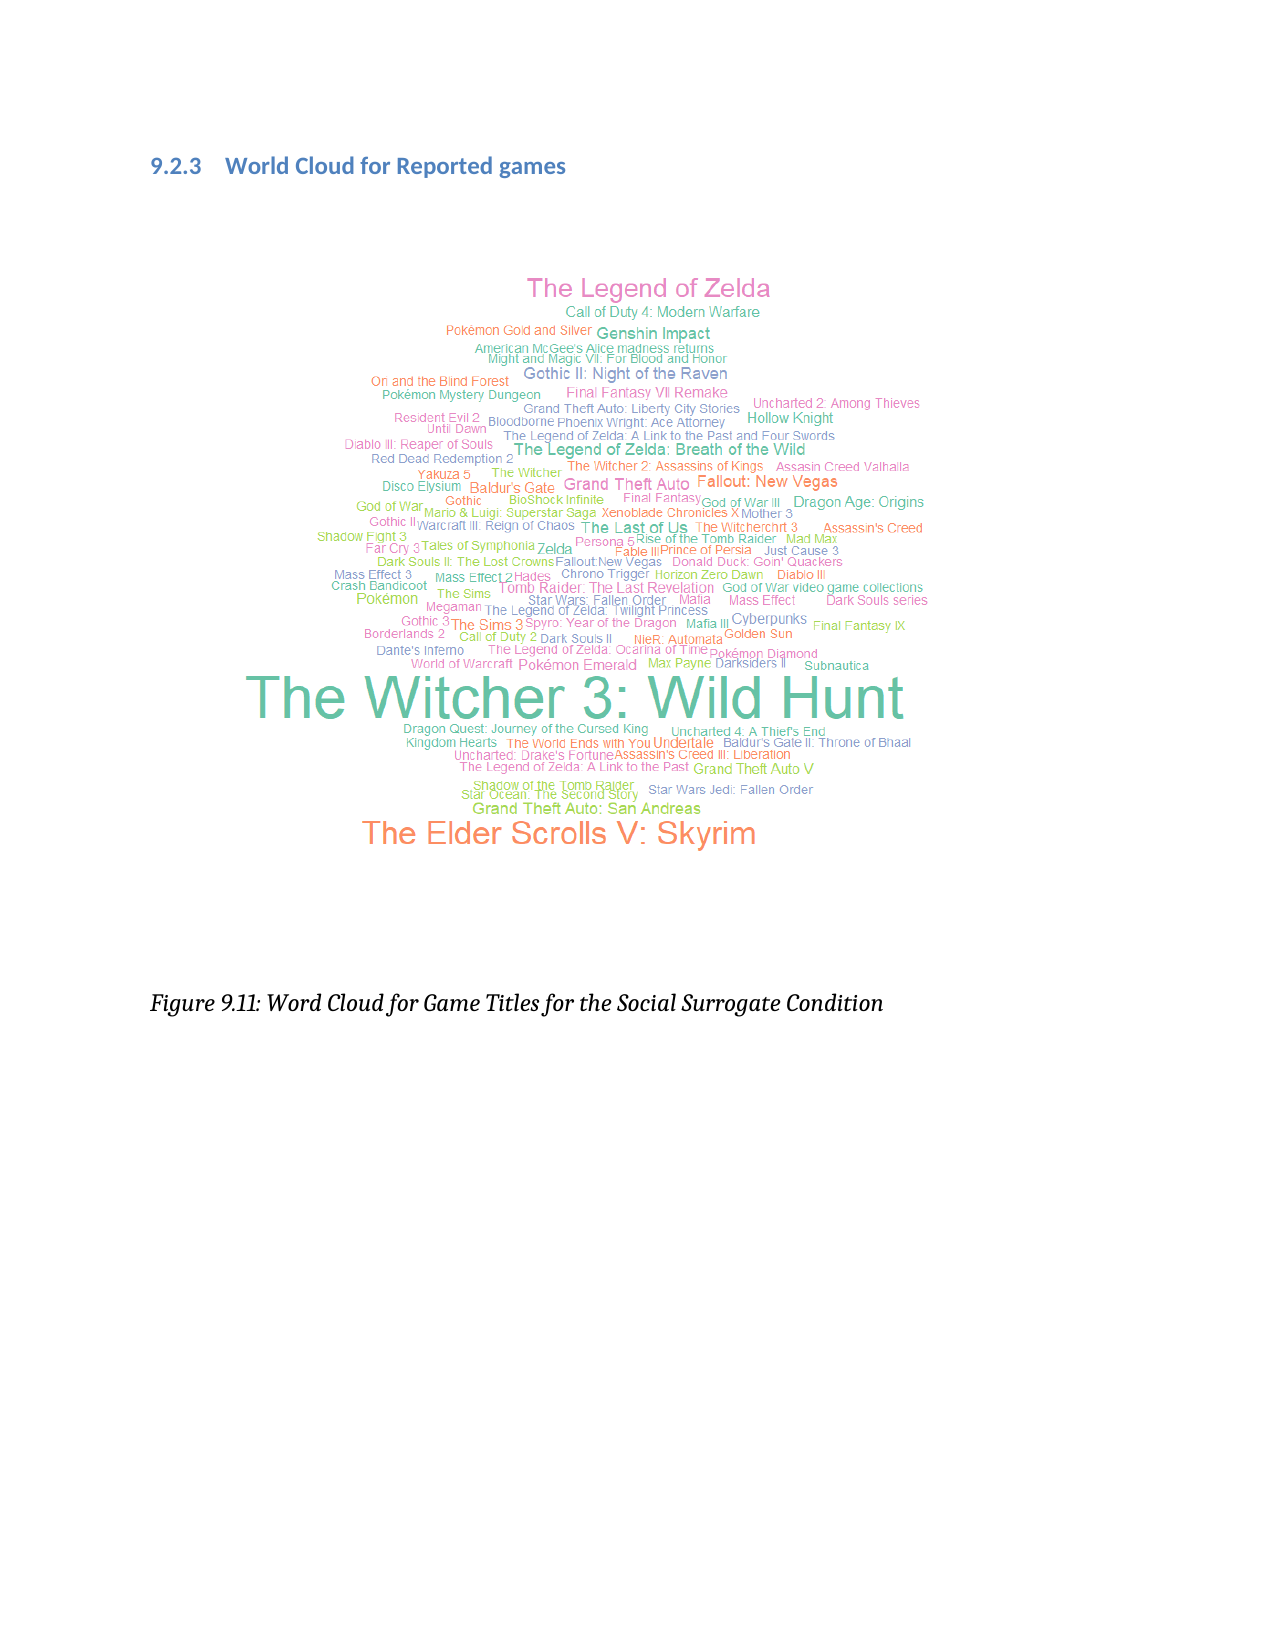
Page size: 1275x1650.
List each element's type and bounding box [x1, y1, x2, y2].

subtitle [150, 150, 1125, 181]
picture [168, 180, 1044, 968]
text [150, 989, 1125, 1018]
